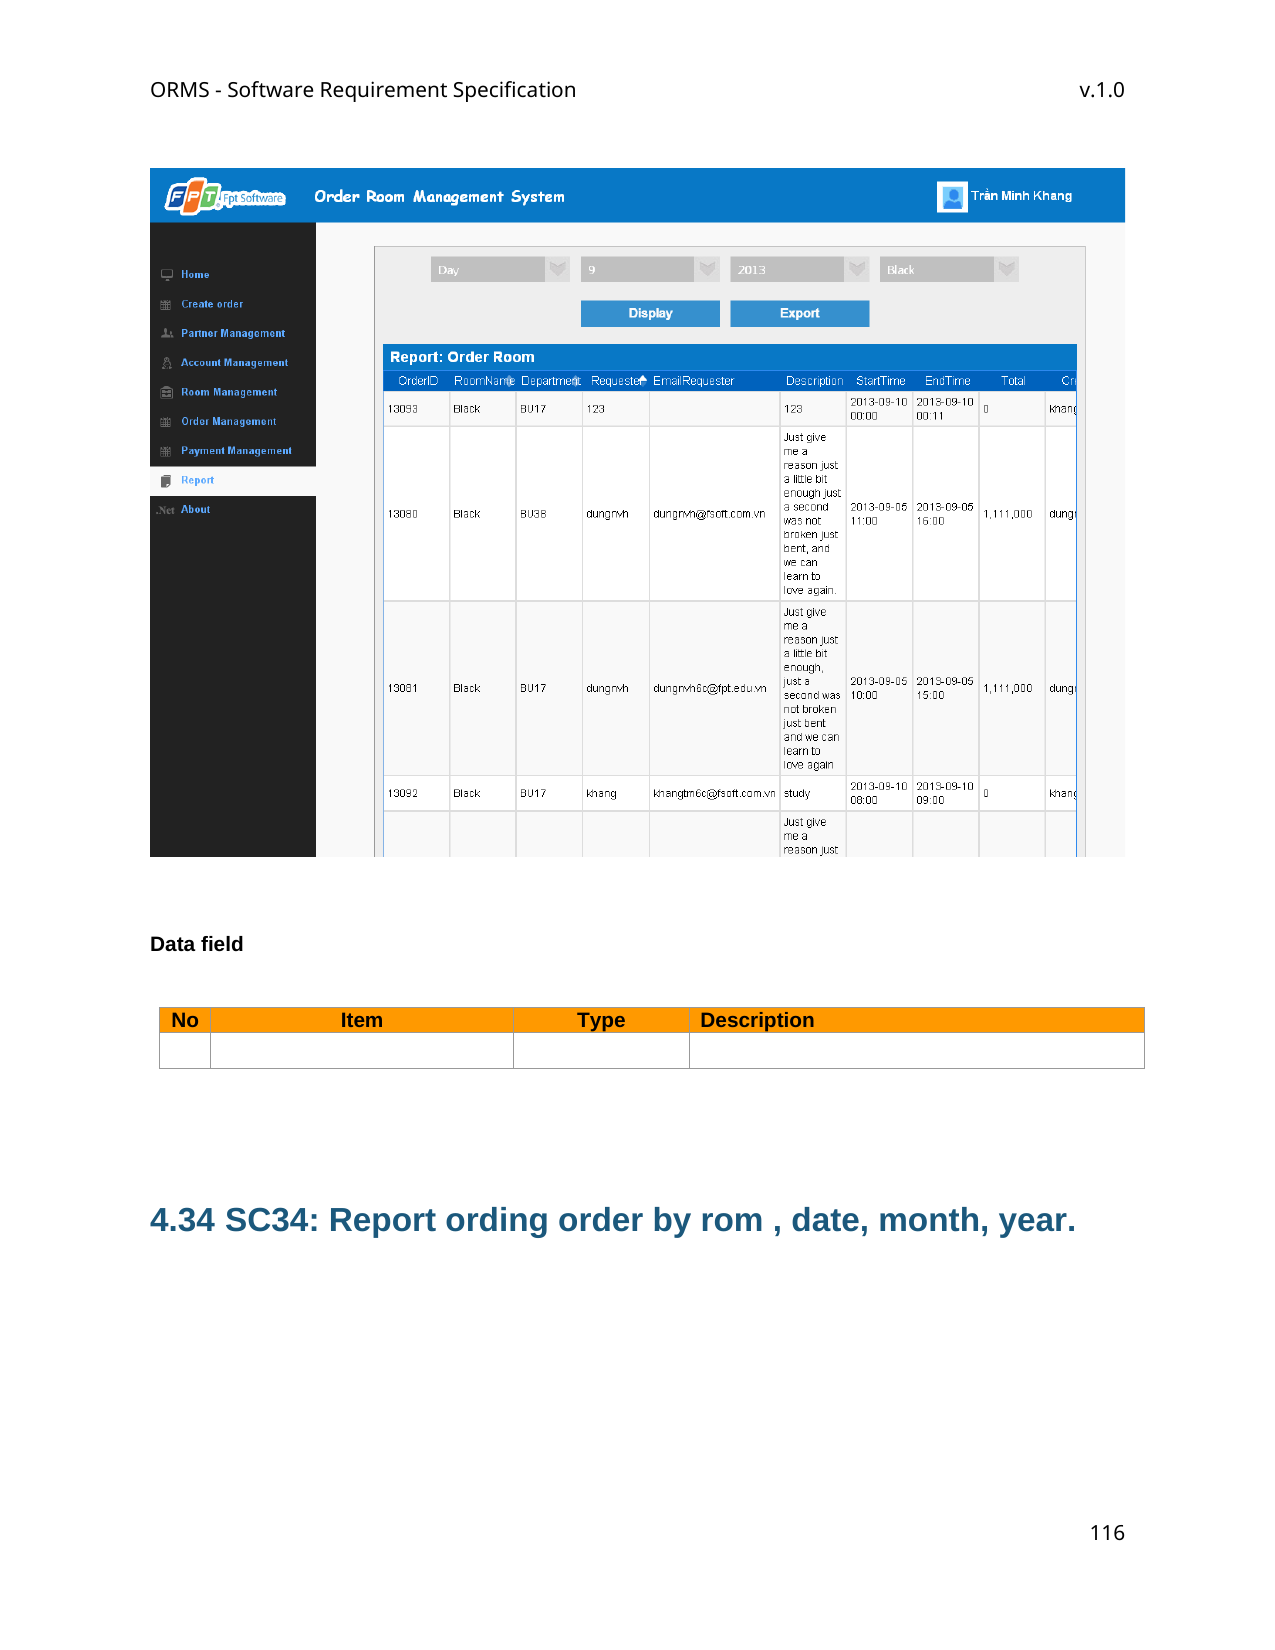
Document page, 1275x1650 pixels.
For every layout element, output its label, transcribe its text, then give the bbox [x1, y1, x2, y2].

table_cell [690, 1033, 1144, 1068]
picture [150, 168, 1125, 857]
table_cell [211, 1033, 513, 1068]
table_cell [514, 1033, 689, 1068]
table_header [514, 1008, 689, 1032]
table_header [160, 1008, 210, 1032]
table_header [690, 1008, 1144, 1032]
subtitle SC34: Report ording order by rom , date, month, year. [150, 1200, 1125, 1238]
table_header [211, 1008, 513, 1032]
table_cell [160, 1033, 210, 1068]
text Data field [150, 931, 1125, 955]
